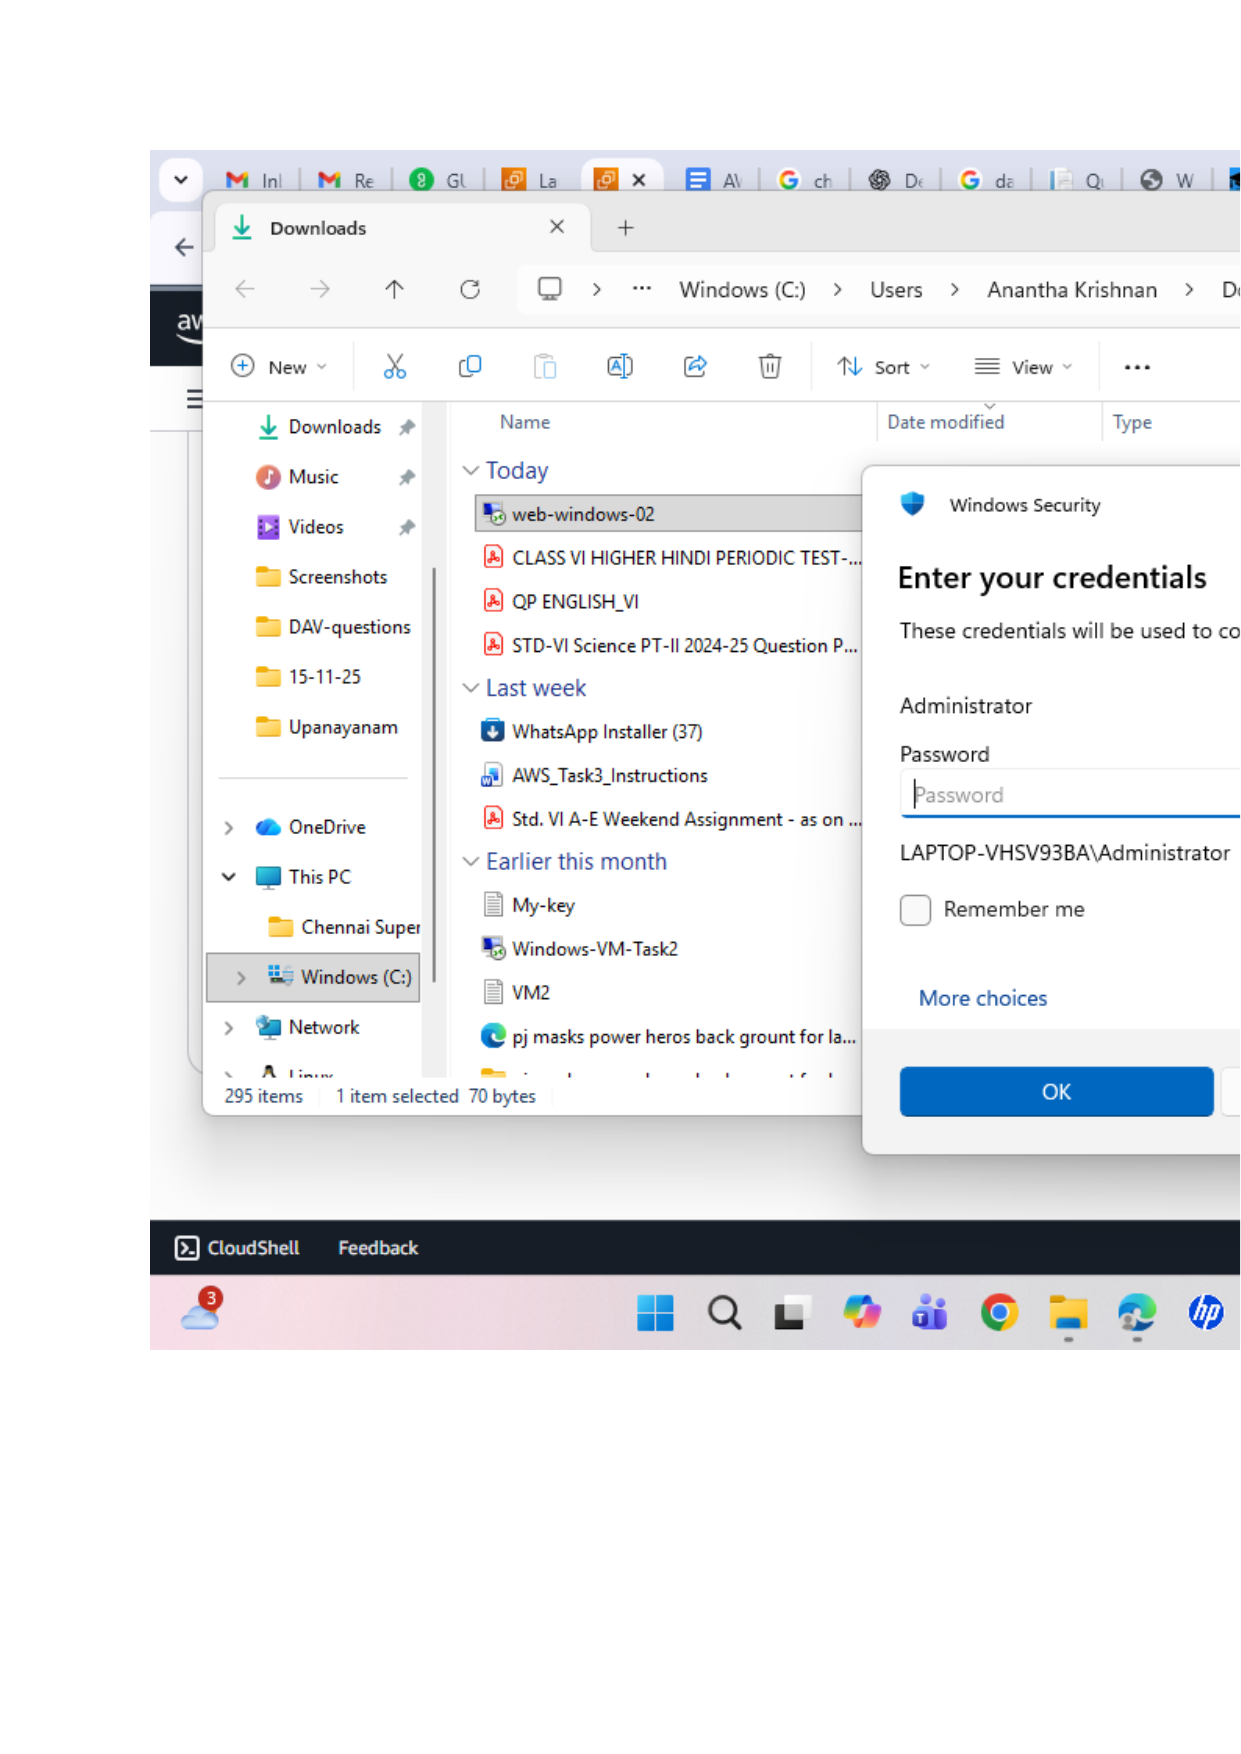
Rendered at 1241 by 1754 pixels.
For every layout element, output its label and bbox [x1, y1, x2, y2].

picture [150, 150, 1241, 1350]
